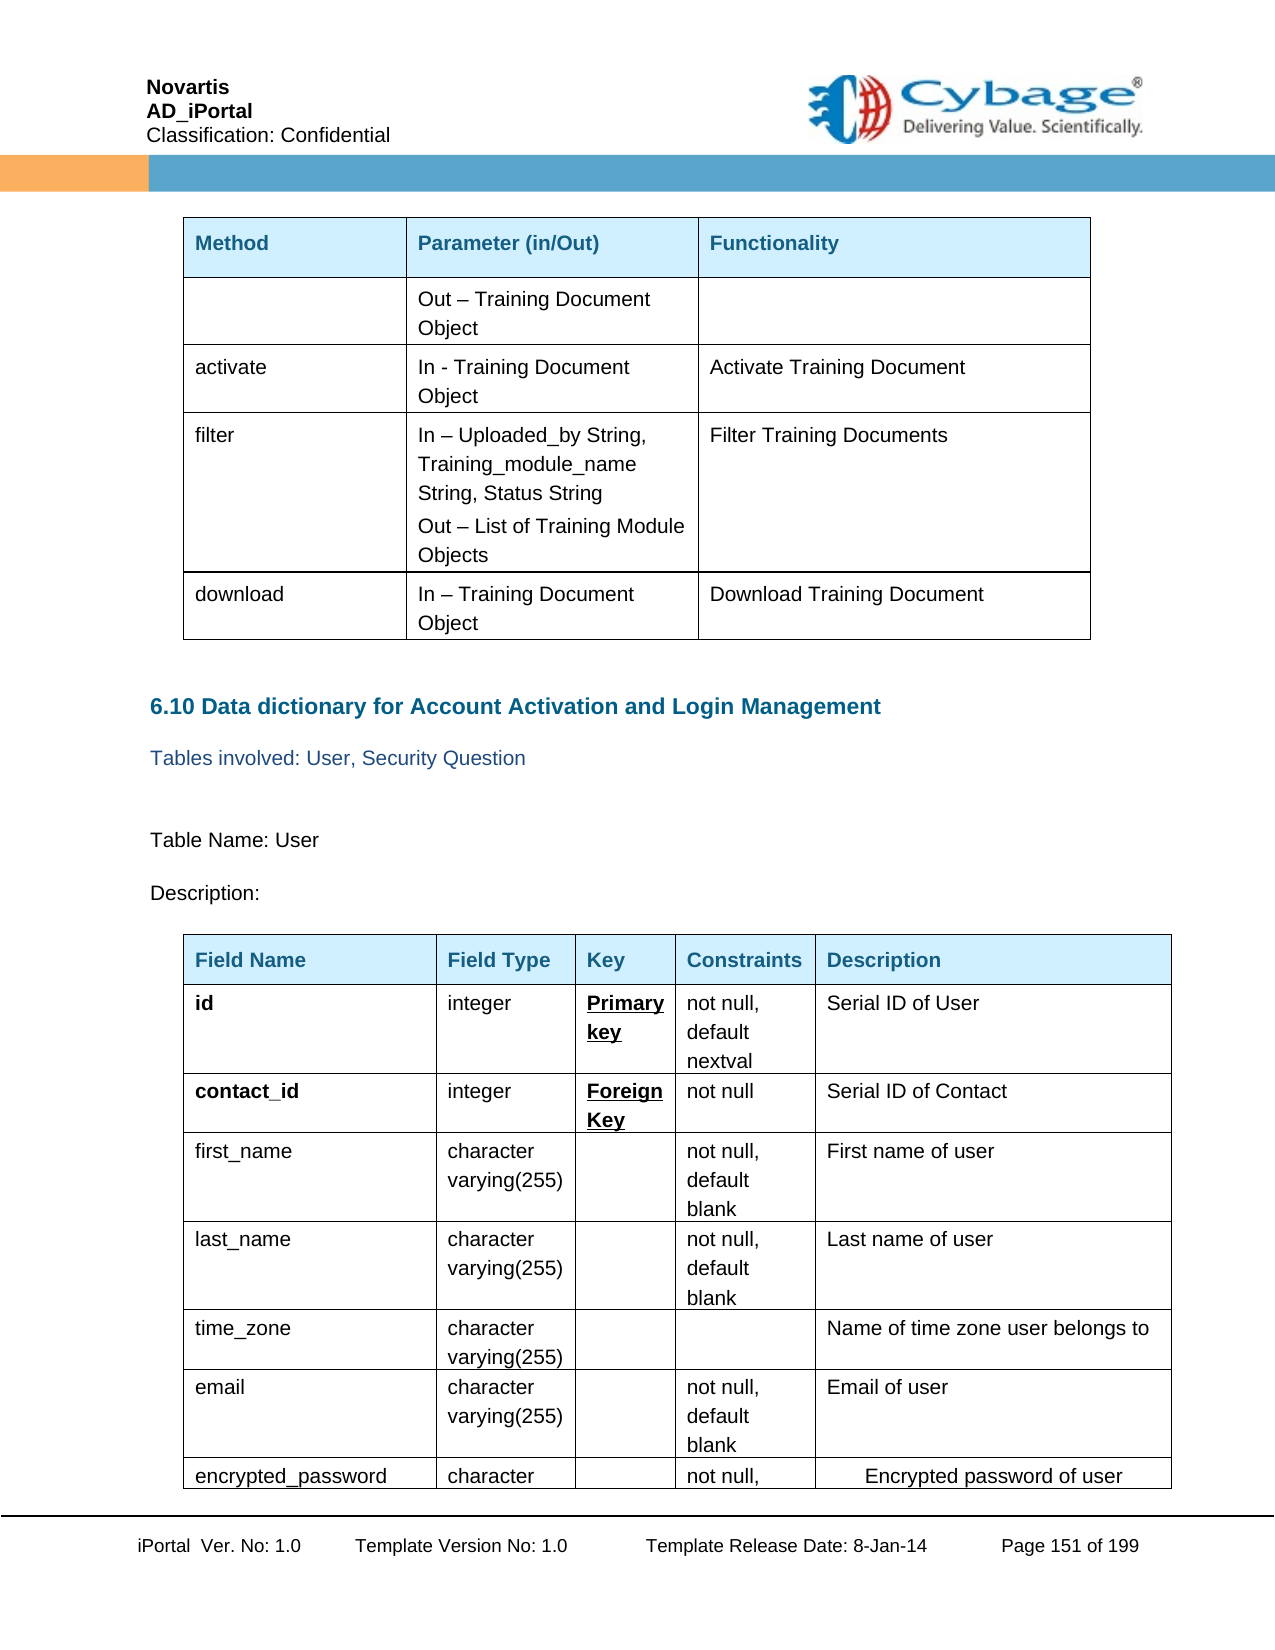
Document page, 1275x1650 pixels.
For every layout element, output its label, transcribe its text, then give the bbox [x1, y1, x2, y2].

text Description: [150, 876, 1125, 905]
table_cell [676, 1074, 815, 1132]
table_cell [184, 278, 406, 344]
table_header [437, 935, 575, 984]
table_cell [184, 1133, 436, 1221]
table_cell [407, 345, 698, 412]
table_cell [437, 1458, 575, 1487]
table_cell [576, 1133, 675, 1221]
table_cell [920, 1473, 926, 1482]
picture [808, 75, 1143, 144]
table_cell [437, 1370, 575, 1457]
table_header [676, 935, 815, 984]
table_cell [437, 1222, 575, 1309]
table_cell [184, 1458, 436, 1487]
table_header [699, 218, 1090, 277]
list Table Name: User [150, 828, 1125, 852]
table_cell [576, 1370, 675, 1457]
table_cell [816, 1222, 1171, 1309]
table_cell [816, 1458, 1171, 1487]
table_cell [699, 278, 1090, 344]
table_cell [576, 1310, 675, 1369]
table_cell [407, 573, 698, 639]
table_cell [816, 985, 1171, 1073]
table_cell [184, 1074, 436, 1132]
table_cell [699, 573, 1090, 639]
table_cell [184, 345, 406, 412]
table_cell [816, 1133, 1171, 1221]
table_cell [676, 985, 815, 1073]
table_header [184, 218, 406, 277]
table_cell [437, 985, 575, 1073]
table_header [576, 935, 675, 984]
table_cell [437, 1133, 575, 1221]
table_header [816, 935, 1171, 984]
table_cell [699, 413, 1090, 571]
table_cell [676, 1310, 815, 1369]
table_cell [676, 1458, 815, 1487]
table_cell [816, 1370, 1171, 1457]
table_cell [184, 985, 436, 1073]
text Tables involved: User, Security Question [150, 740, 1125, 769]
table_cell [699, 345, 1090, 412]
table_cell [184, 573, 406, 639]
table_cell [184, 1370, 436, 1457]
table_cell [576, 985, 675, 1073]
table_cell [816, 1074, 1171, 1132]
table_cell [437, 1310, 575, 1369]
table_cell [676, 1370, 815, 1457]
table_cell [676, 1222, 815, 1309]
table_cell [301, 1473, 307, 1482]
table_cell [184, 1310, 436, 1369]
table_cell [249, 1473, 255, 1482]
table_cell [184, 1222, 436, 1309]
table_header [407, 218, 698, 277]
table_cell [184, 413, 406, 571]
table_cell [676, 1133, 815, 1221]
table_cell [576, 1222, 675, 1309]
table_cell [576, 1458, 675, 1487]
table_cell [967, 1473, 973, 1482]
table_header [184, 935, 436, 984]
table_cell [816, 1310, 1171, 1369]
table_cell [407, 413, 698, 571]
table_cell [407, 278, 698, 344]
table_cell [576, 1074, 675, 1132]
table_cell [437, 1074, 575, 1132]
subtitle Data dictionary for Account Activation and Login Management [150, 690, 1125, 719]
